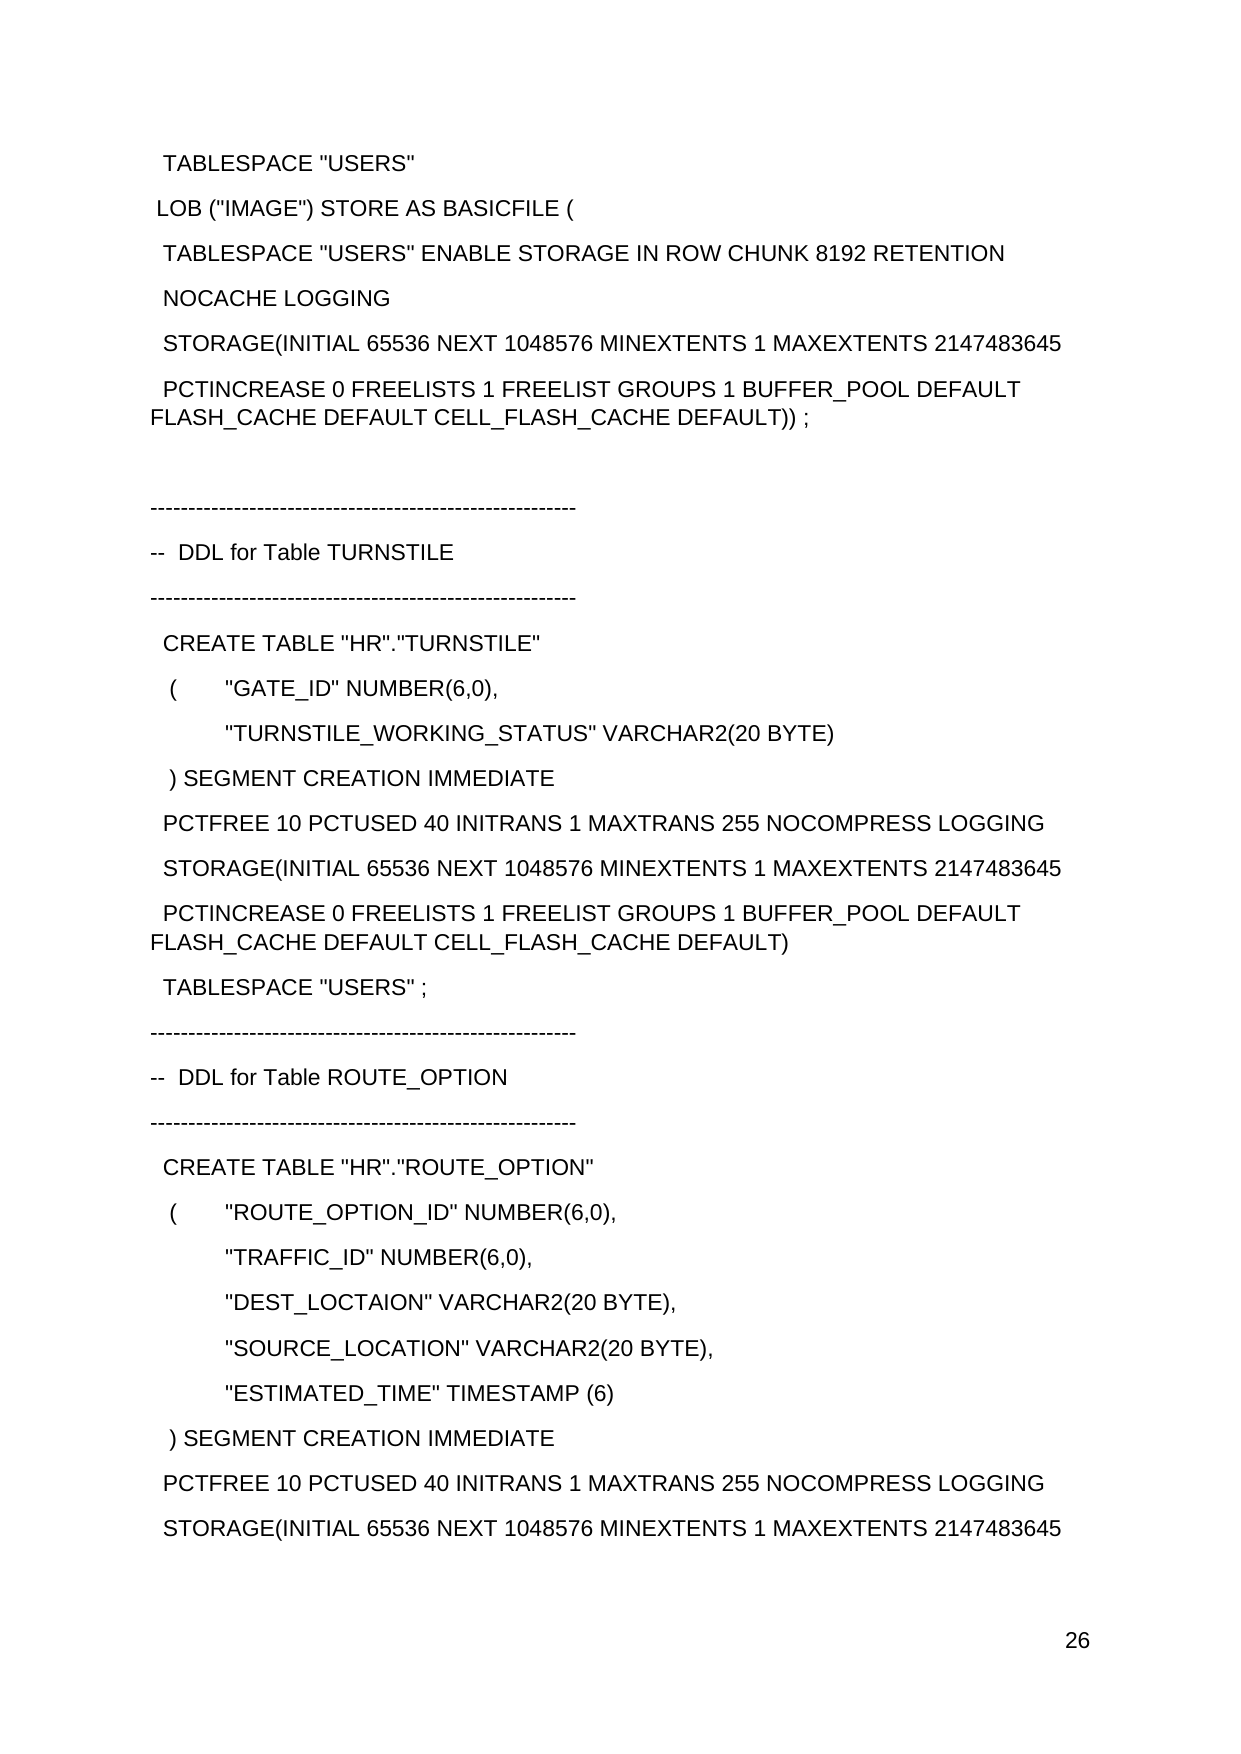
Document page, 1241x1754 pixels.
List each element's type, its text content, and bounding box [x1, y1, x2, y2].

text STORAGE(INITIAL 65536 NEXT 1048576 MINEXTENTS 1 MAXEXTENTS 2147483645 [150, 855, 1090, 881]
text STORAGE(INITIAL 65536 NEXT 1048576 MINEXTENTS 1 MAXEXTENTS 2147483645 [150, 1515, 1090, 1541]
text "TRAFFIC_ID" NUMBER(6,0), [150, 1244, 1090, 1271]
text ( "ROUTE_OPTION_ID" NUMBER(6,0), [150, 1199, 1090, 1226]
text NOCACHE LOGGING [150, 285, 1090, 312]
text PCTINCREASE 0 FREELISTS 1 FREELIST GROUPS 1 BUFFER_POOL DEFAULT FLASH_CACHE DEFAULT CELL_FLASH_CACHE DEFAULT)) ; [150, 376, 1090, 430]
text -------------------------------------------------------- [150, 1019, 1090, 1045]
text "DEST_LOCTAION" VARCHAR2(20 BYTE), [150, 1289, 1090, 1316]
text "ESTIMATED_TIME" TIMESTAMP (6) [150, 1379, 1090, 1406]
text "TURNSTILE_WORKING_STATUS" VARCHAR2(20 BYTE) [150, 720, 1090, 746]
text -------------------------------------------------------- [150, 1109, 1090, 1135]
text CREATE TABLE "HR"."ROUTE_OPTION" [150, 1154, 1090, 1180]
text PCTFREE 10 PCTUSED 40 INITRANS 1 MAXTRANS 255 NOCOMPRESS LOGGING [150, 1470, 1090, 1496]
text ( "GATE_ID" NUMBER(6,0), [150, 674, 1090, 701]
text TABLESPACE "USERS" ENABLE STORAGE IN ROW CHUNK 8192 RETENTION [150, 240, 1090, 267]
text PCTFREE 10 PCTUSED 40 INITRANS 1 MAXTRANS 255 NOCOMPRESS LOGGING [150, 810, 1090, 836]
text TABLESPACE "USERS" ; [150, 974, 1090, 1000]
text PCTINCREASE 0 FREELISTS 1 FREELIST GROUPS 1 BUFFER_POOL DEFAULT FLASH_CACHE DEFAULT CELL_FLASH_CACHE DEFAULT) [150, 900, 1090, 955]
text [150, 330, 1090, 357]
text -- DDL for Table TURNSTILE [150, 539, 1090, 566]
text LOB ("IMAGE") STORE AS BASICFILE ( [150, 195, 1090, 221]
text CREATE TABLE "HR"."TURNSTILE" [150, 629, 1090, 656]
text -------------------------------------------------------- [150, 494, 1090, 521]
text ) SEGMENT CREATION IMMEDIATE [150, 765, 1090, 791]
text -------------------------------------------------------- [150, 584, 1090, 611]
text ) SEGMENT CREATION IMMEDIATE [150, 1425, 1090, 1451]
text TABLESPACE "USERS" [150, 150, 1090, 176]
text -- DDL for Table ROUTE_OPTION [150, 1064, 1090, 1090]
text "SOURCE_LOCATION" VARCHAR2(20 BYTE), [150, 1334, 1090, 1361]
